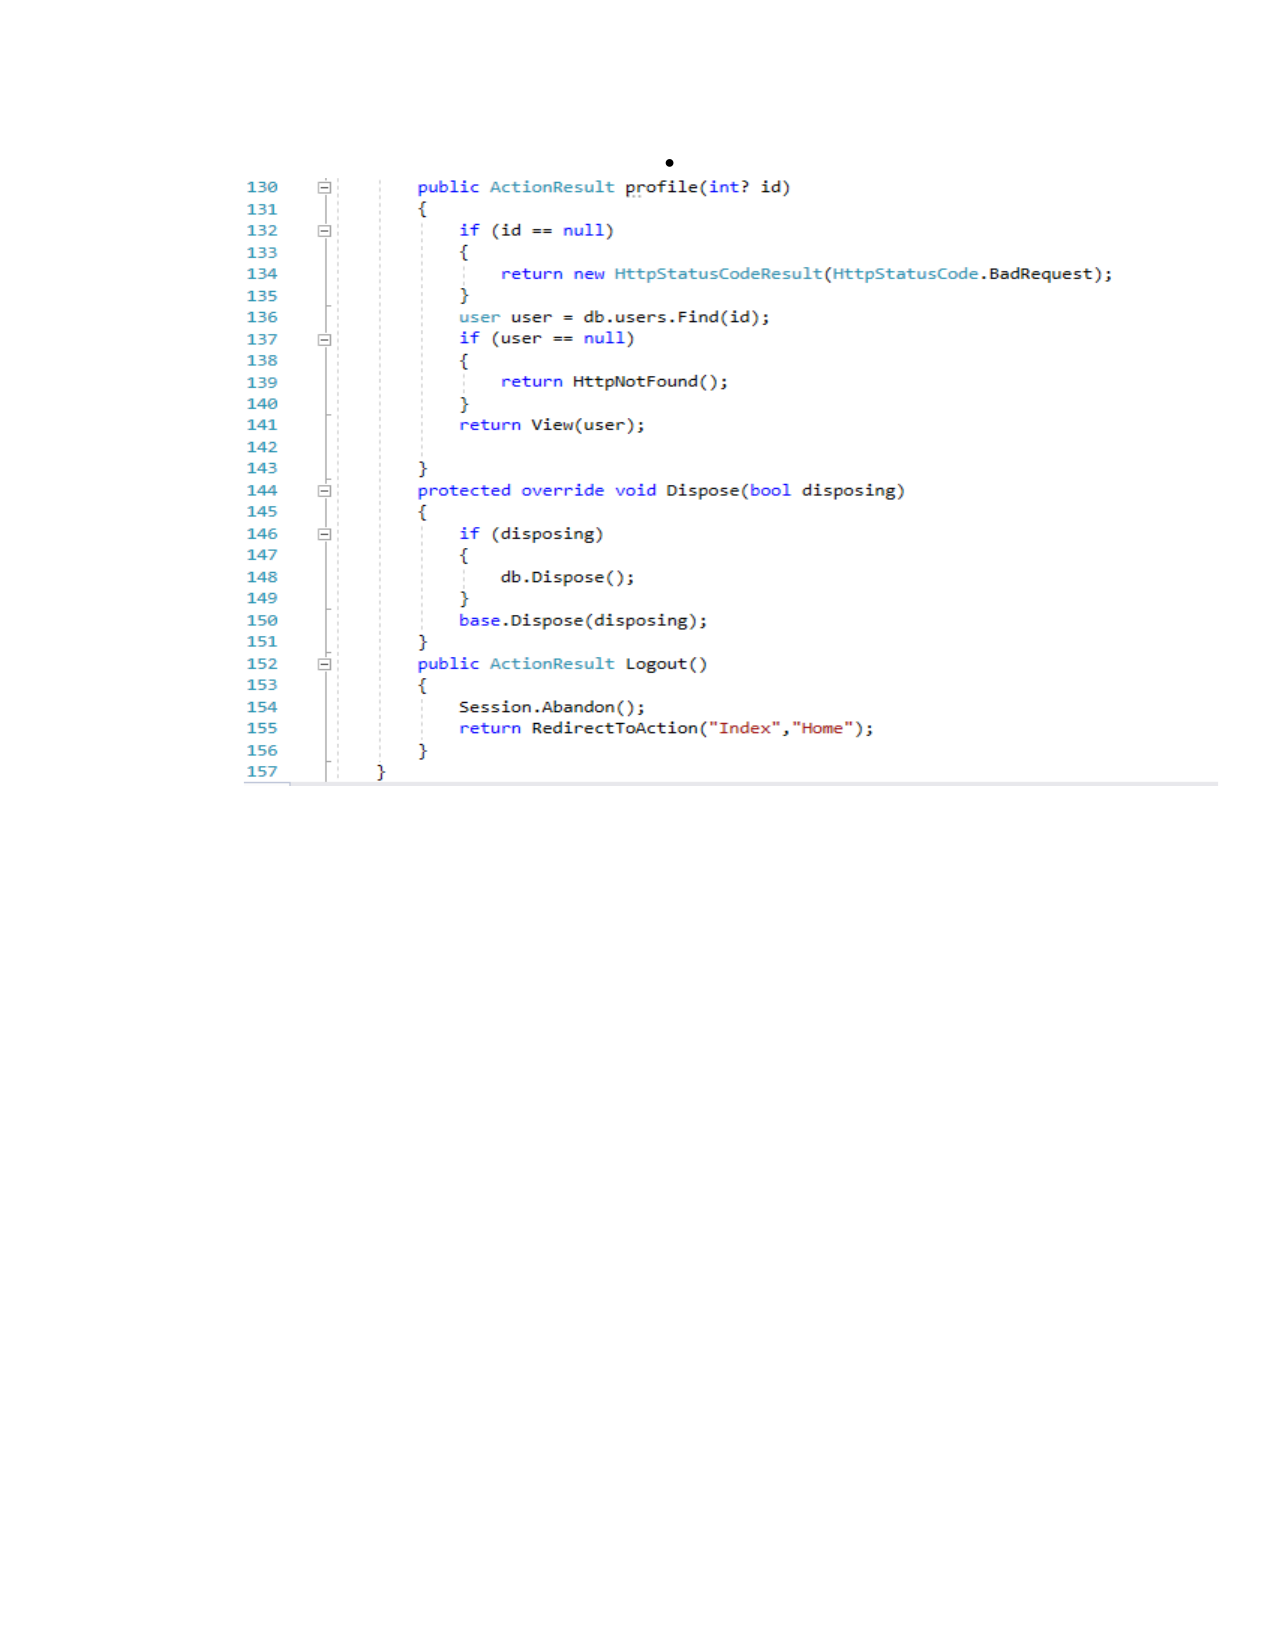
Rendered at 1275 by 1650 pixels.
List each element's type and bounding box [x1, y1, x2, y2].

picture [243, 178, 1219, 786]
